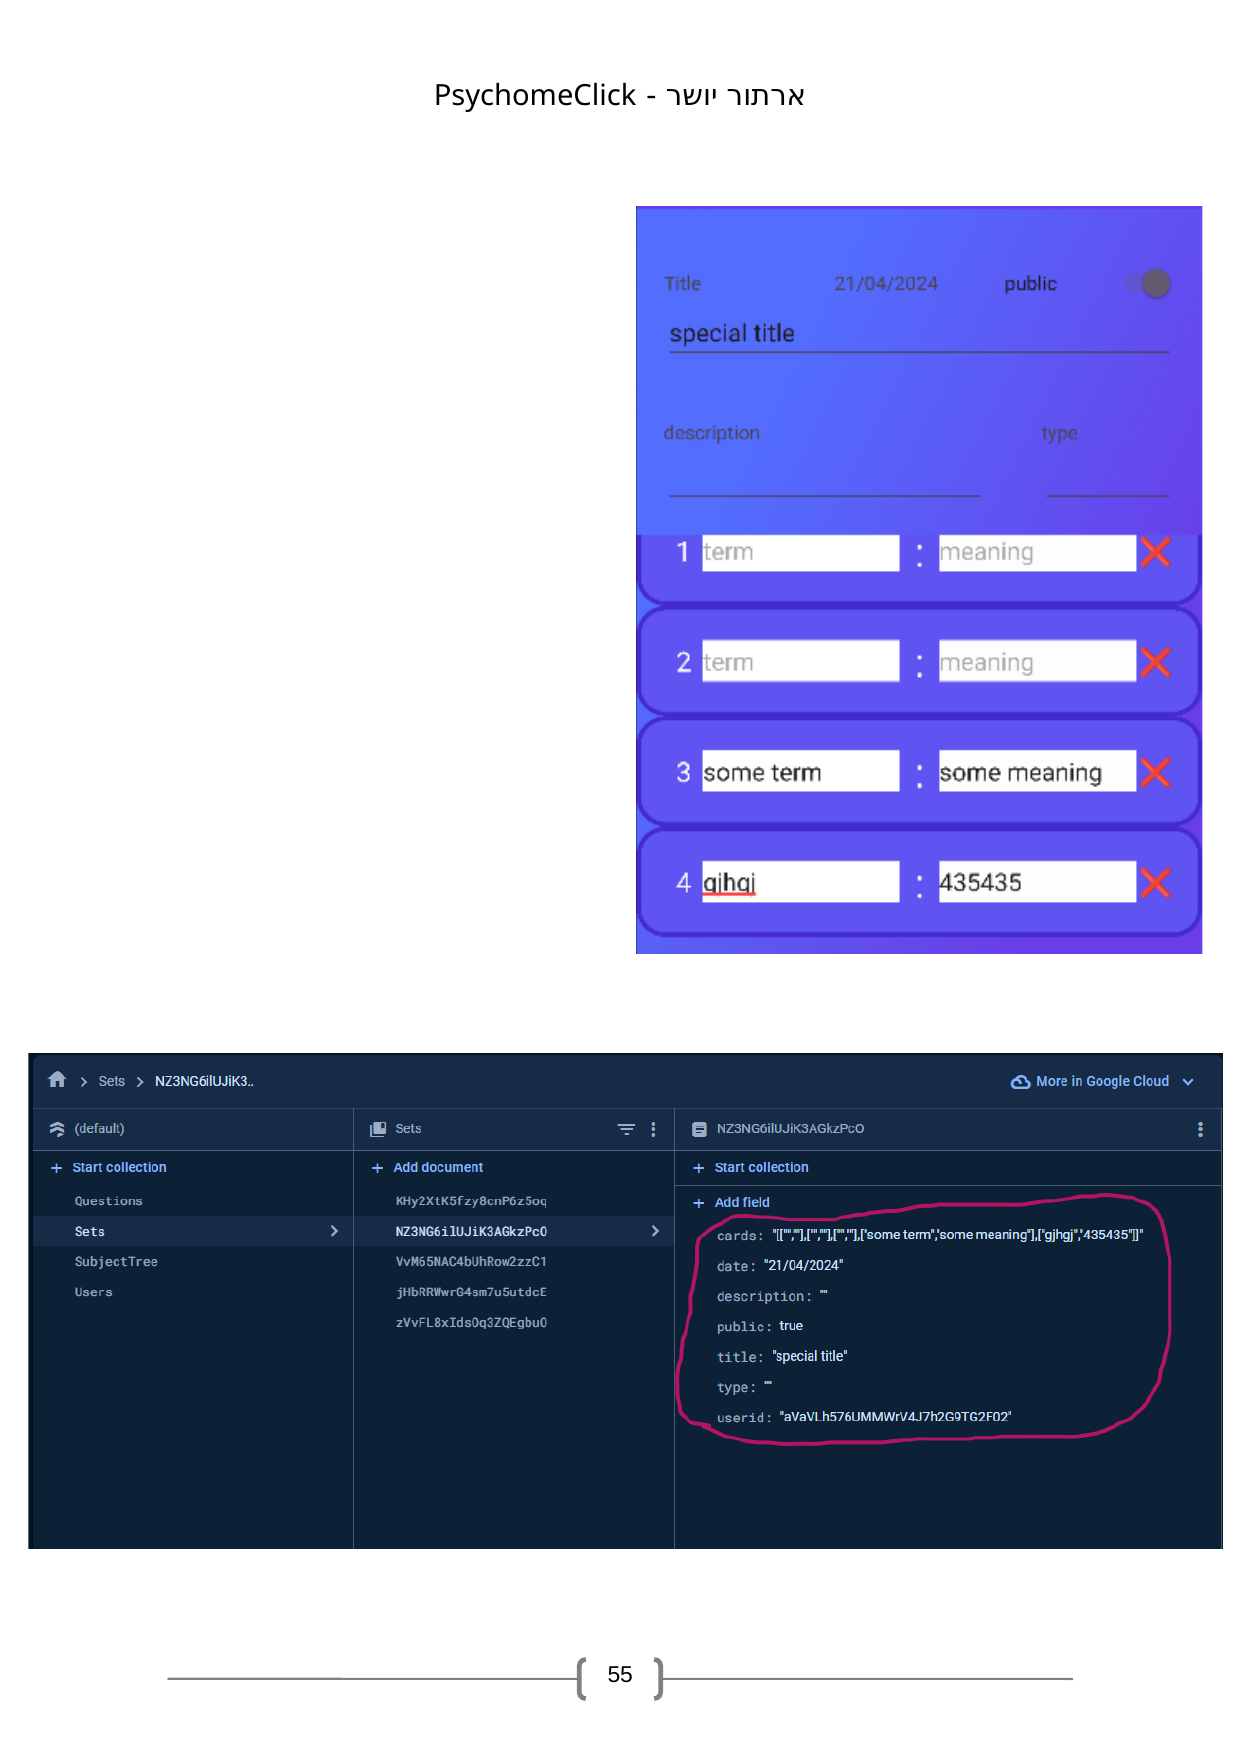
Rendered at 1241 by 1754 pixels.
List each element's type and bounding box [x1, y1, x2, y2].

picture [28, 1053, 1223, 1549]
picture [636, 206, 1203, 954]
